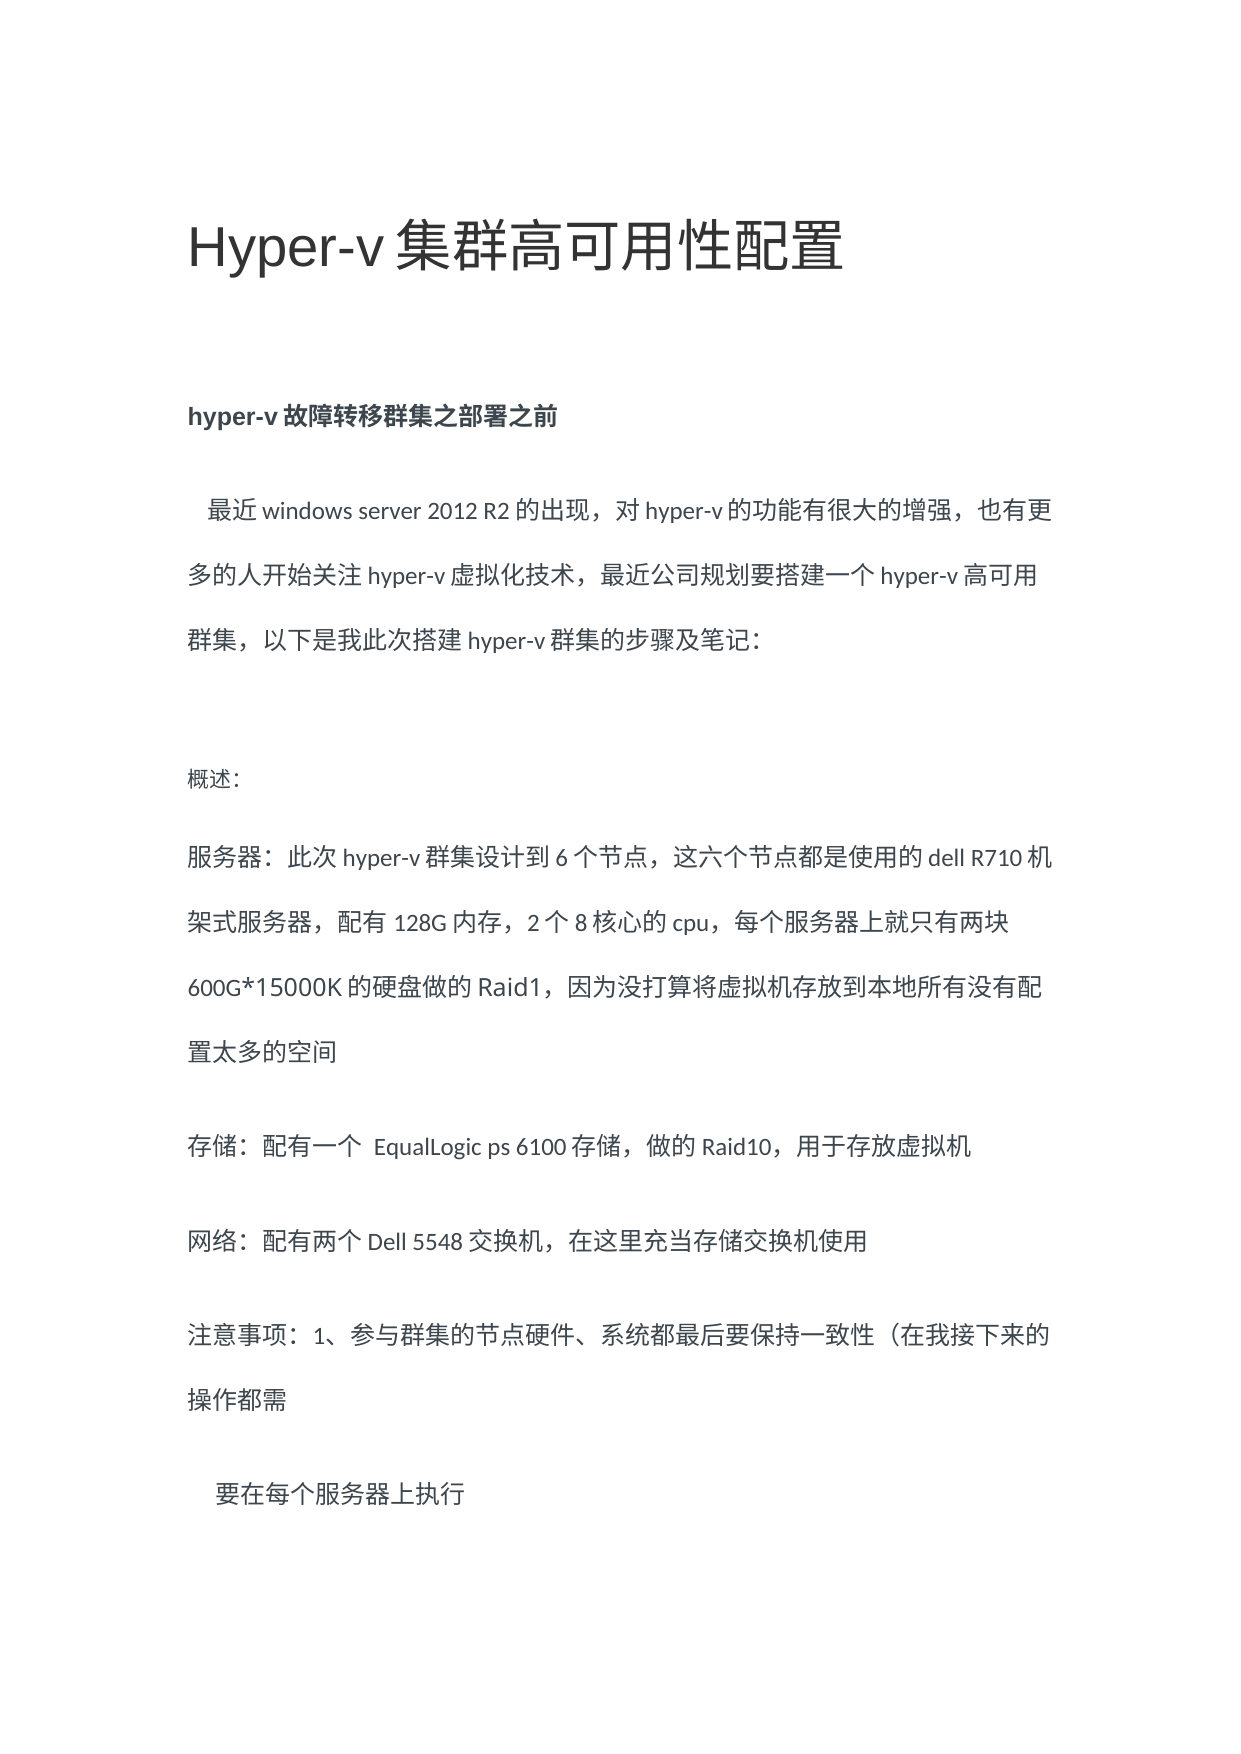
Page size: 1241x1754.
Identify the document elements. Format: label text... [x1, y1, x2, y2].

text 网络：配有两个Dell 5548交换机，在这里充当存储交换机使用 [187, 1207, 1053, 1272]
text 注意事项：1、参与群集的节点硬件、系统都最后要保持一致性（在我接下来的操作都需 [187, 1301, 1053, 1431]
text 服务器：此次hyper-v群集设计到6个节点，这六个节点都是使用的dell R710机架式服务器，配有 128G内存，2个8核心的cpu，每个服务器上就只有两块600G*15000K的硬盘做的Raid1，因为没打算将虚拟机存放到本地所有没有配置太多的空间 [187, 823, 1053, 1083]
text 存储：配有一个 EqualLogic ps 6100存储，做的Raid10，用于存放虚拟机 [187, 1112, 1053, 1177]
text 要在每个服务器上执行 [187, 1460, 1053, 1525]
subtitle hyper-v故障转移群集之部署之前 [187, 382, 1053, 447]
text 最近windows server 2012 R2的出现，对hyper-v的功能有很大的增强，也有更多的人开始关注hyper-v虚拟化技术，最近公司规划要搭建一个hyper-v高可用群集，以下是我此次搭建hyper-v群集的步骤及笔记： [187, 476, 1053, 671]
subtitle Hyper-v集群高可用性配置 [187, 193, 1053, 291]
text 概述： [187, 762, 1053, 794]
